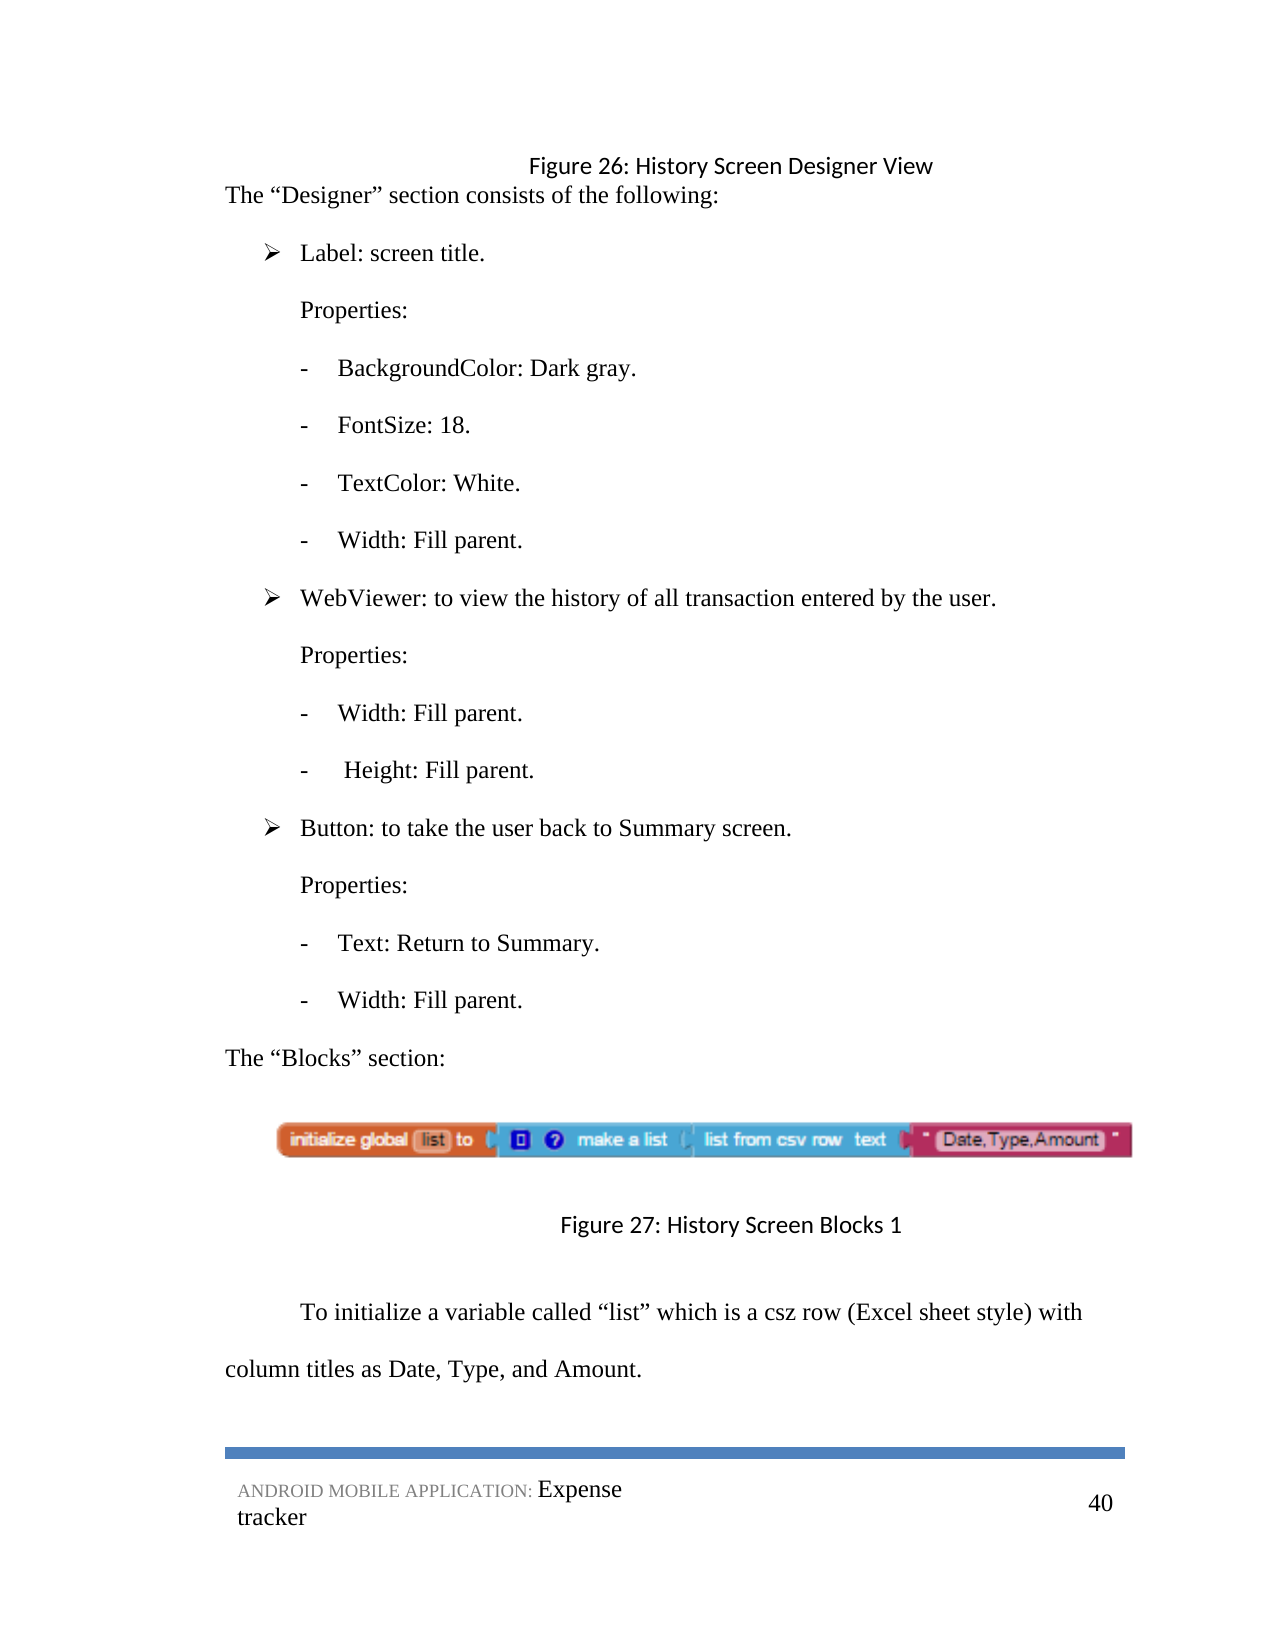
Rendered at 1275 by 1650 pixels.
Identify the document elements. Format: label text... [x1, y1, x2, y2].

list Text: Return to Summary. [300, 928, 1125, 957]
text To initialize a variable called “list” which is a csz row (Excel sheet style) with column titles as Date, Type, and Amount. [225, 1297, 1125, 1383]
list BackgroundColor: Dark gray. [300, 353, 1125, 382]
list Properties: [300, 871, 1125, 899]
list Width: Fill parent. [300, 986, 1125, 1014]
list Width: Fill parent. [300, 698, 1125, 727]
text Figure 27: History Screen Blocks 1 [337, 1209, 1125, 1239]
list Button: to take the user back to Summary screen. [262, 813, 1125, 842]
text The “Blocks” section: [225, 1043, 1125, 1072]
list FontSize: 18. [300, 411, 1125, 439]
list TextColor: White. [300, 468, 1125, 497]
list WebViewer: to view the history of all transaction entered by the user. [262, 583, 1125, 612]
list Properties: [300, 296, 1125, 324]
text Figure 26: History Screen Designer View [337, 150, 1125, 181]
list Label: screen title. [262, 238, 1125, 267]
list Width: Fill parent. [300, 526, 1125, 554]
list Height: Fill parent. [300, 756, 1125, 784]
text The “Designer” section consists of the following: [225, 181, 1125, 209]
list Properties: [300, 641, 1125, 669]
picture [225, 1100, 1174, 1181]
